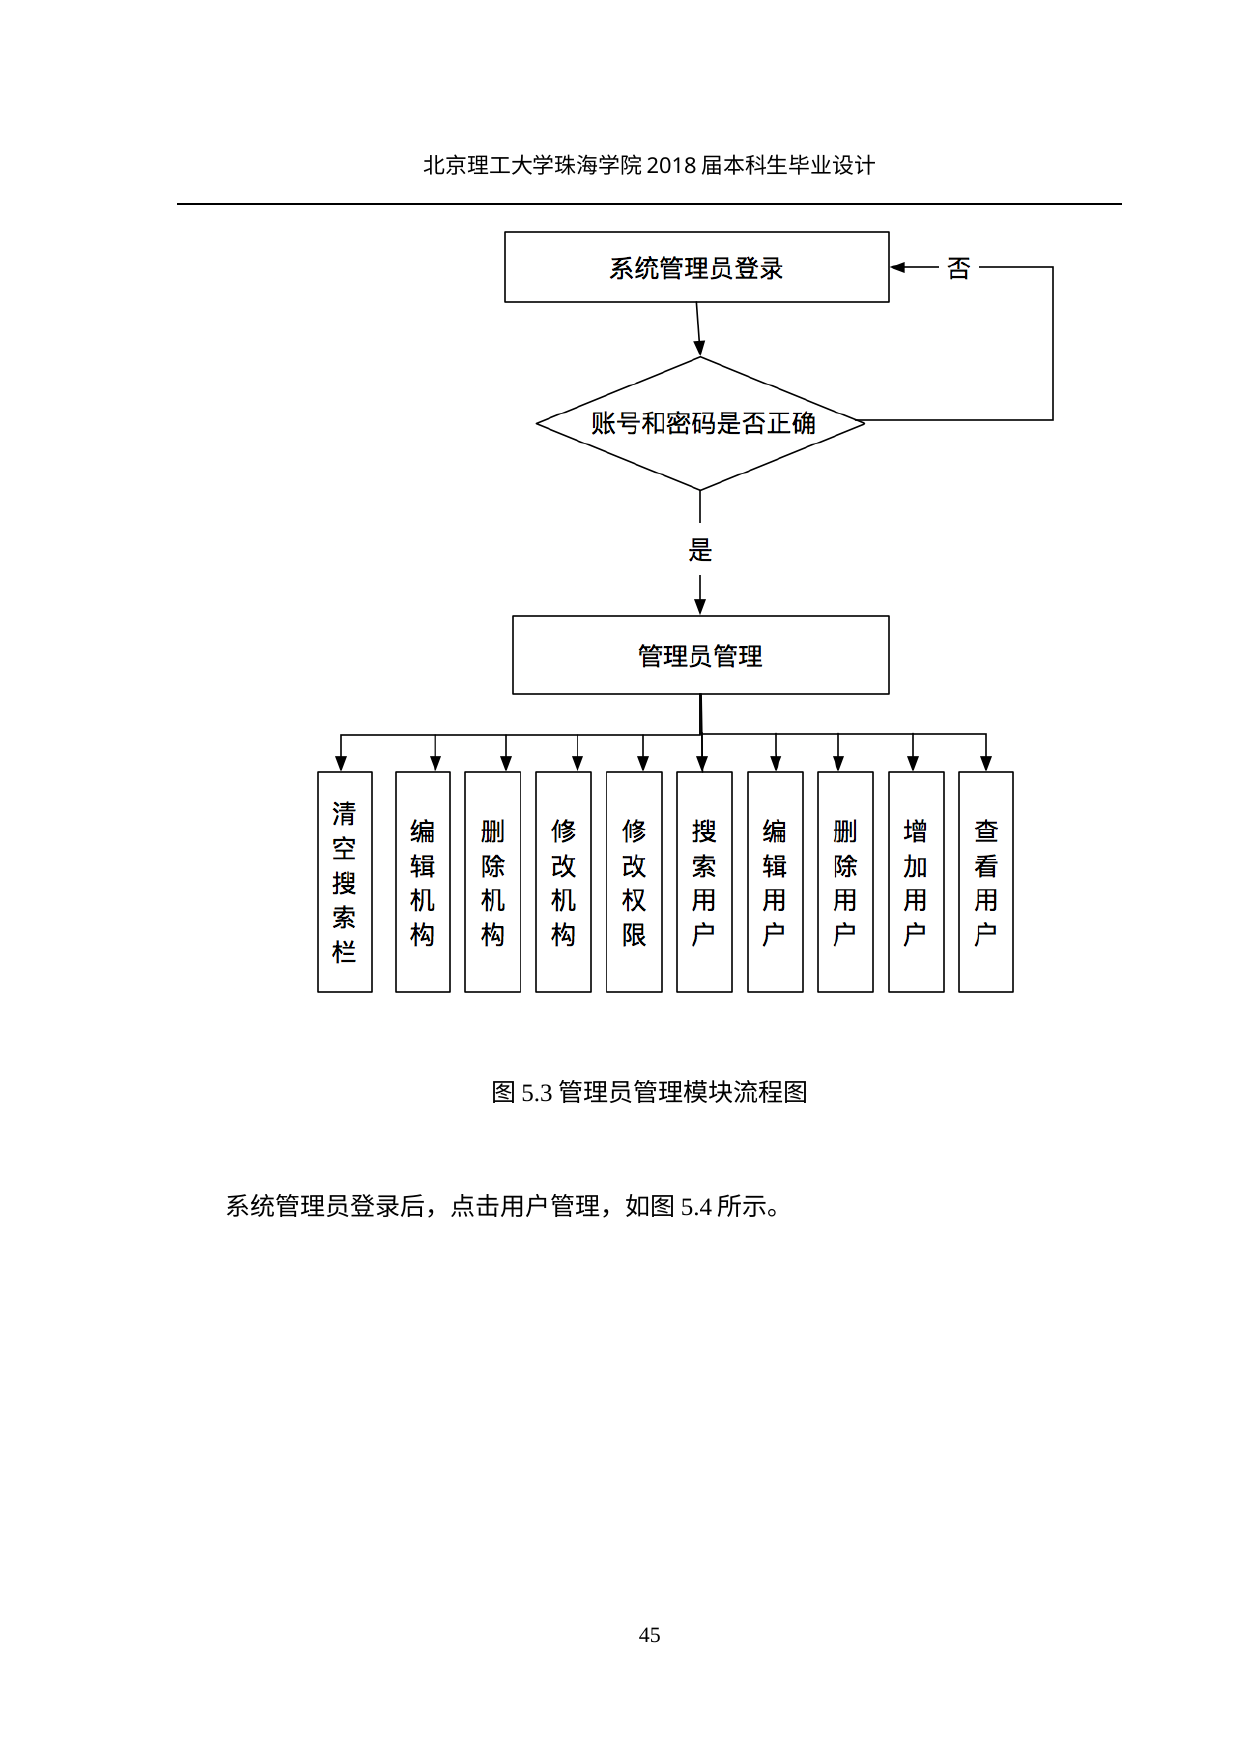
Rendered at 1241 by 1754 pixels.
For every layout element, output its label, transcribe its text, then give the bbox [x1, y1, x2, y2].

text 系统管理员登录后，点击用户管理，如图5.4所示。 [177, 1172, 1122, 1237]
picture [177, 206, 1122, 1038]
text 图5.3 管理员管理模块流程图 [177, 1058, 1122, 1123]
